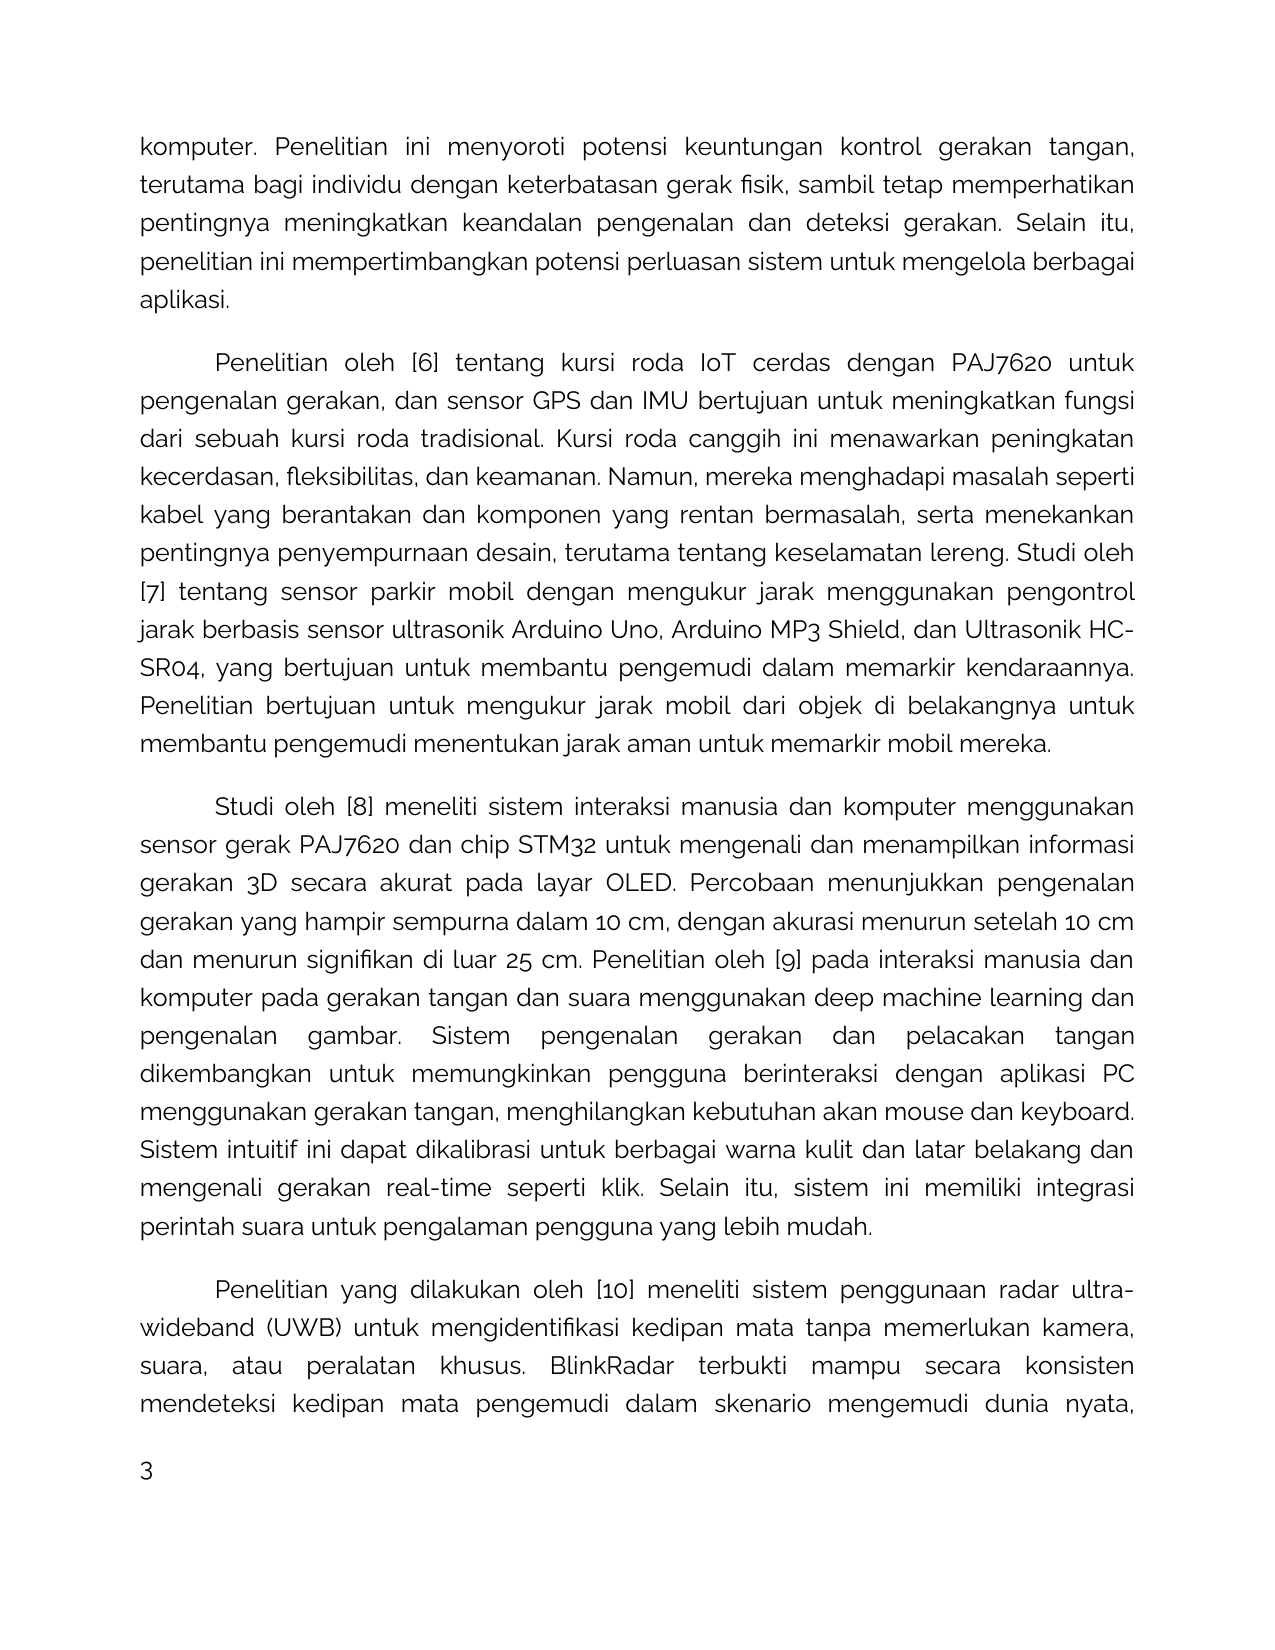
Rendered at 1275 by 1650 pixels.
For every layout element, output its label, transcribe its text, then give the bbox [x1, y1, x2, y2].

text Studi oleh [8] meneliti sistem interaksi manusia dan komputer menggunakan sensor gerak PAJ7620 dan chip STM32 untuk mengenali dan menampilkan informasi gerakan 3D secara akurat pada layar OLED. Percobaan menunjukkan pengenalan gerakan yang hampir sempurna dalam 10 cm, dengan akurasi menurun setelah 10 cm dan menurun signifikan di luar 25 cm. Penelitian oleh [9] pada interaksi manusia dan komputer pada gerakan tangan dan suara menggunakan deep machine learning dan pengenalan gambar. Sistem pengenalan gerakan dan pelacakan tangan dikembangkan untuk memungkinkan pengguna berinteraksi dengan aplikasi PC menggunakan gerakan tangan, menghilangkan kebutuhan akan mouse dan keyboard. Sistem intuitif ini dapat dikalibrasi untuk berbagai warna kulit dan latar belakang dan mengenali gerakan real-time seperti klik. Selain itu, sistem ini memiliki integrasi perintah suara untuk pengalaman pengguna yang lebih mudah. [139, 792, 1136, 1241]
text Penelitian oleh [6] tentang kursi roda IoT cerdas dengan PAJ7620 untuk pengenalan gerakan, dan sensor GPS dan IMU bertujuan untuk meningkatkan fungsi dari sebuah kursi roda tradisional. Kursi roda canggih ini menawarkan peningkatan kecerdasan, fleksibilitas, dan keamanan. Namun, mereka menghadapi masalah seperti kabel yang berantakan dan komponen yang rentan bermasalah, serta menekankan pentingnya penyempurnaan desain, terutama tentang keselamatan lereng. Studi oleh [7] tentang sensor parkir mobil dengan mengukur jarak menggunakan pengontrol jarak berbasis sensor ultrasonik Arduino Uno, Arduino MP3 Shield, dan Ultrasonik HC-SR04, yang bertujuan untuk membantu pengemudi dalam memarkir kendaraannya. Penelitian bertujuan untuk mengukur jarak mobil dari objek di belakangnya untuk membantu pengemudi menentukan jarak aman untuk memarkir mobil mereka. [139, 348, 1136, 758]
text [139, 132, 1136, 314]
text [139, 1274, 1136, 1418]
